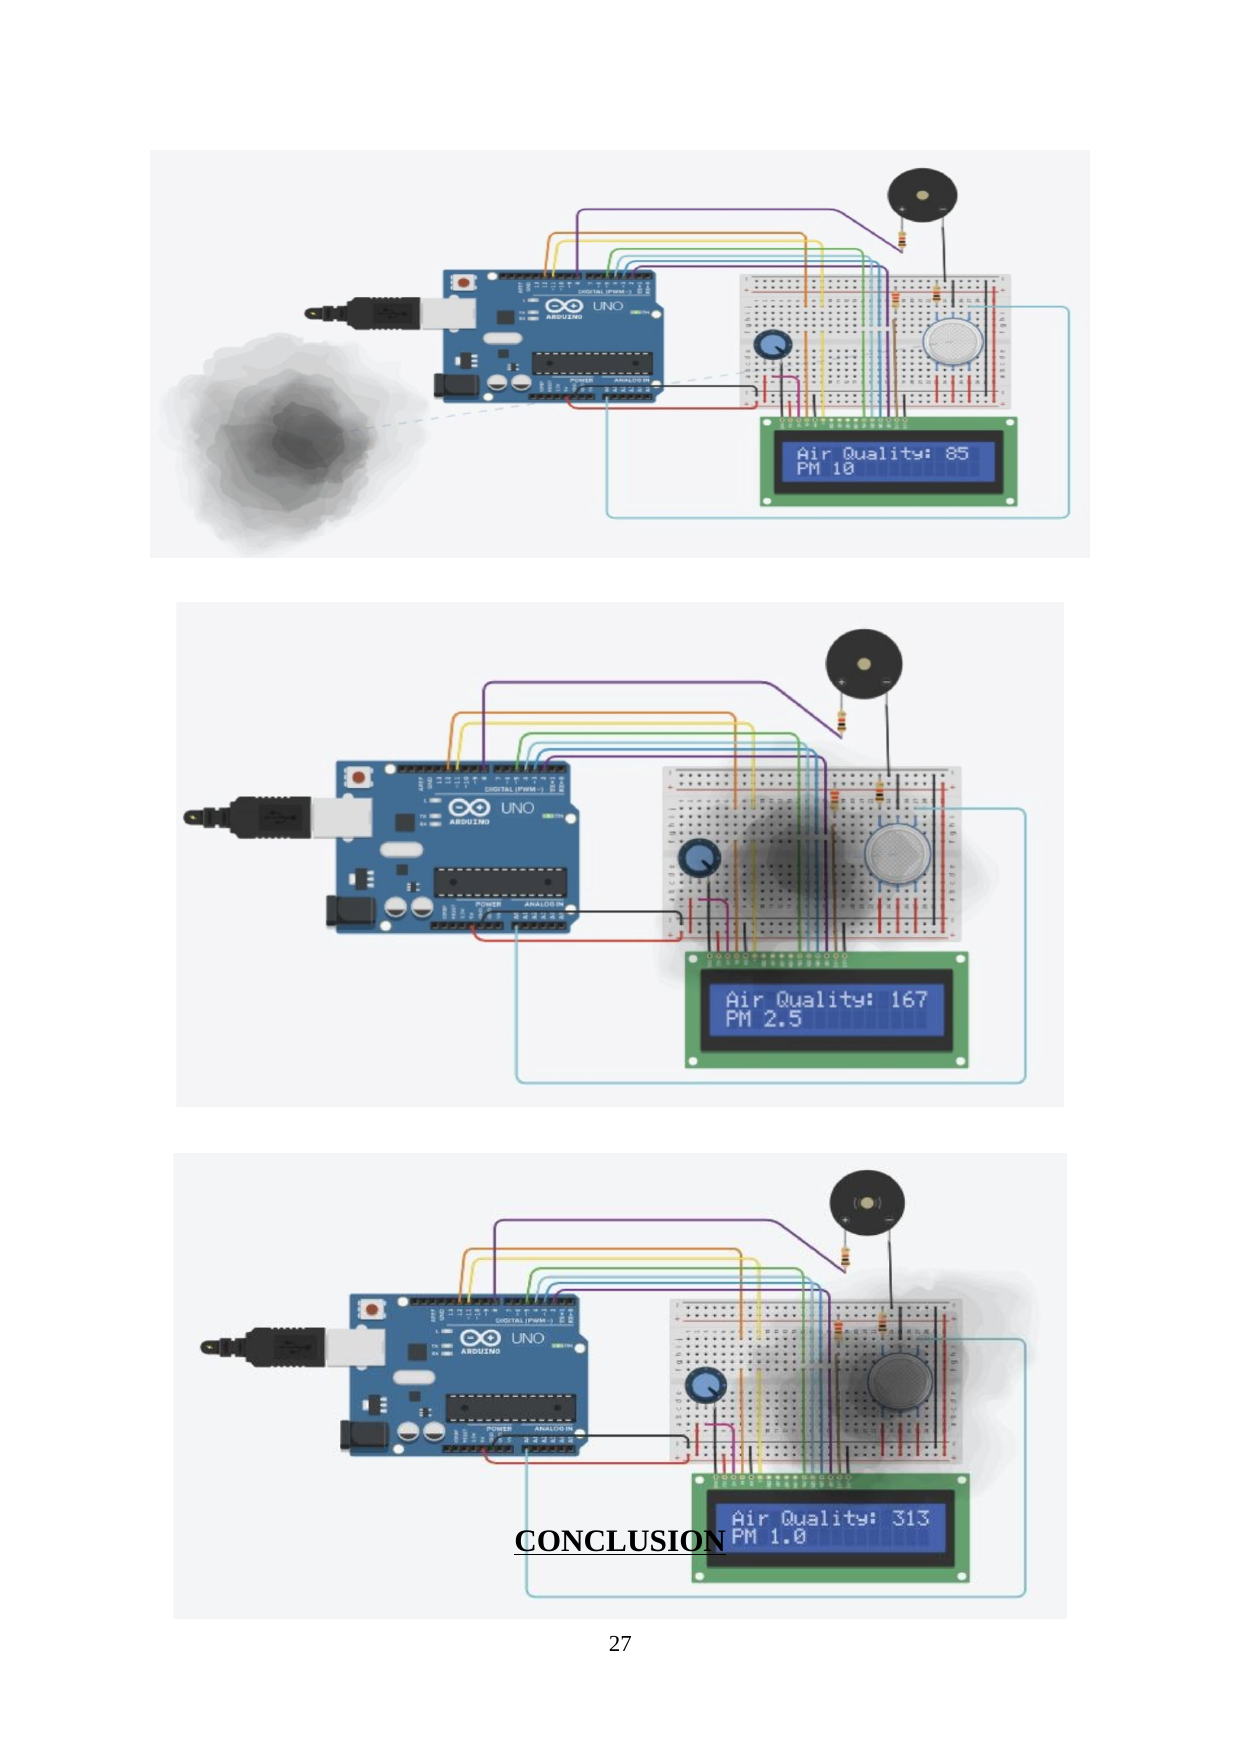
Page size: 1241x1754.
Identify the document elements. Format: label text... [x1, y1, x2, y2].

picture [173, 1153, 1067, 1523]
picture [176, 602, 1064, 1107]
text CONCLUSION [150, 1523, 1090, 1559]
picture [150, 150, 1091, 558]
picture [173, 1559, 1067, 1619]
